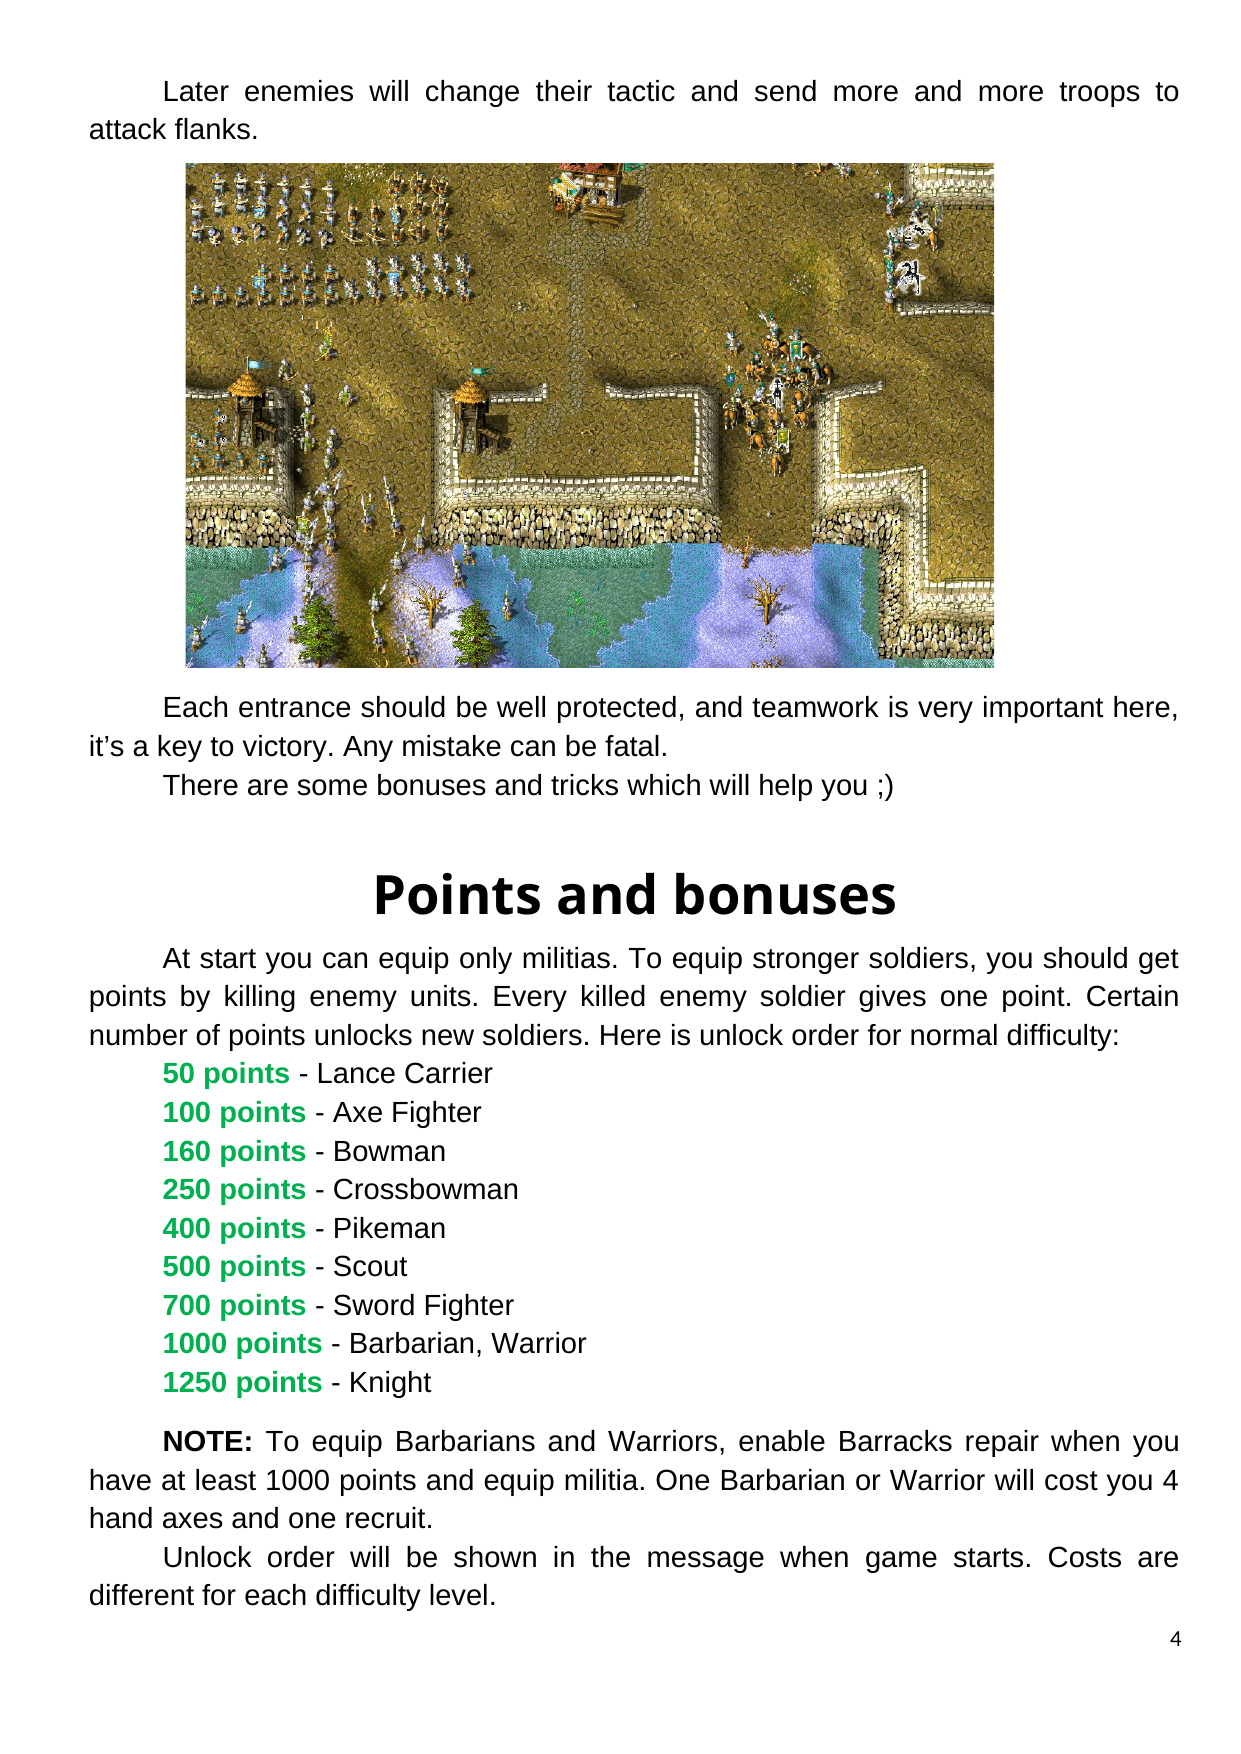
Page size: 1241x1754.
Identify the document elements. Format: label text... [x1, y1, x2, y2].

text 160 points - Bowman [89, 1134, 1181, 1167]
text 700 points - Sword Fighter [89, 1288, 1181, 1321]
text Each entrance should be well protected, and teamwork is very important here, it’s a key to victory. Any mistake can be fatal. [89, 691, 1181, 763]
text Unlock order will be shown in the message when game starts. Costs are different for each difficulty level. [89, 1540, 1181, 1612]
text 250 points - Crossbowman [89, 1172, 1181, 1206]
text 1250 points - Knight [89, 1365, 1181, 1398]
subtitle Points and bonuses [89, 856, 1181, 930]
text NOTE: To equip Barbarians and Warriors, enable Barracks repair when you have at least 1000 points and equip militia. One Barbarian or Warrior will cost you 4 hand axes and one recruit. [89, 1424, 1181, 1535]
text Later enemies will change their tactic and send more and more troops to attack flanks. [89, 74, 1181, 146]
text 500 points - Scout [89, 1249, 1181, 1283]
text There are some bonuses and tricks which will help you ;) [89, 768, 1181, 801]
picture [185, 163, 995, 668]
text 400 points - Pikeman [89, 1211, 1181, 1244]
text At start you can equip only militias. To equip stronger soldiers, you should get points by killing enemy units. Every killed enemy soldier gives one point. Certain number of points unlocks new soldiers. Here is unlock order for normal difficulty: [89, 941, 1181, 1052]
text 1000 points - Barbarian, Warrior [89, 1326, 1181, 1360]
text 50 points - Lance Carrier [89, 1057, 1181, 1090]
text 100 points - Axe Fighter [89, 1095, 1181, 1129]
